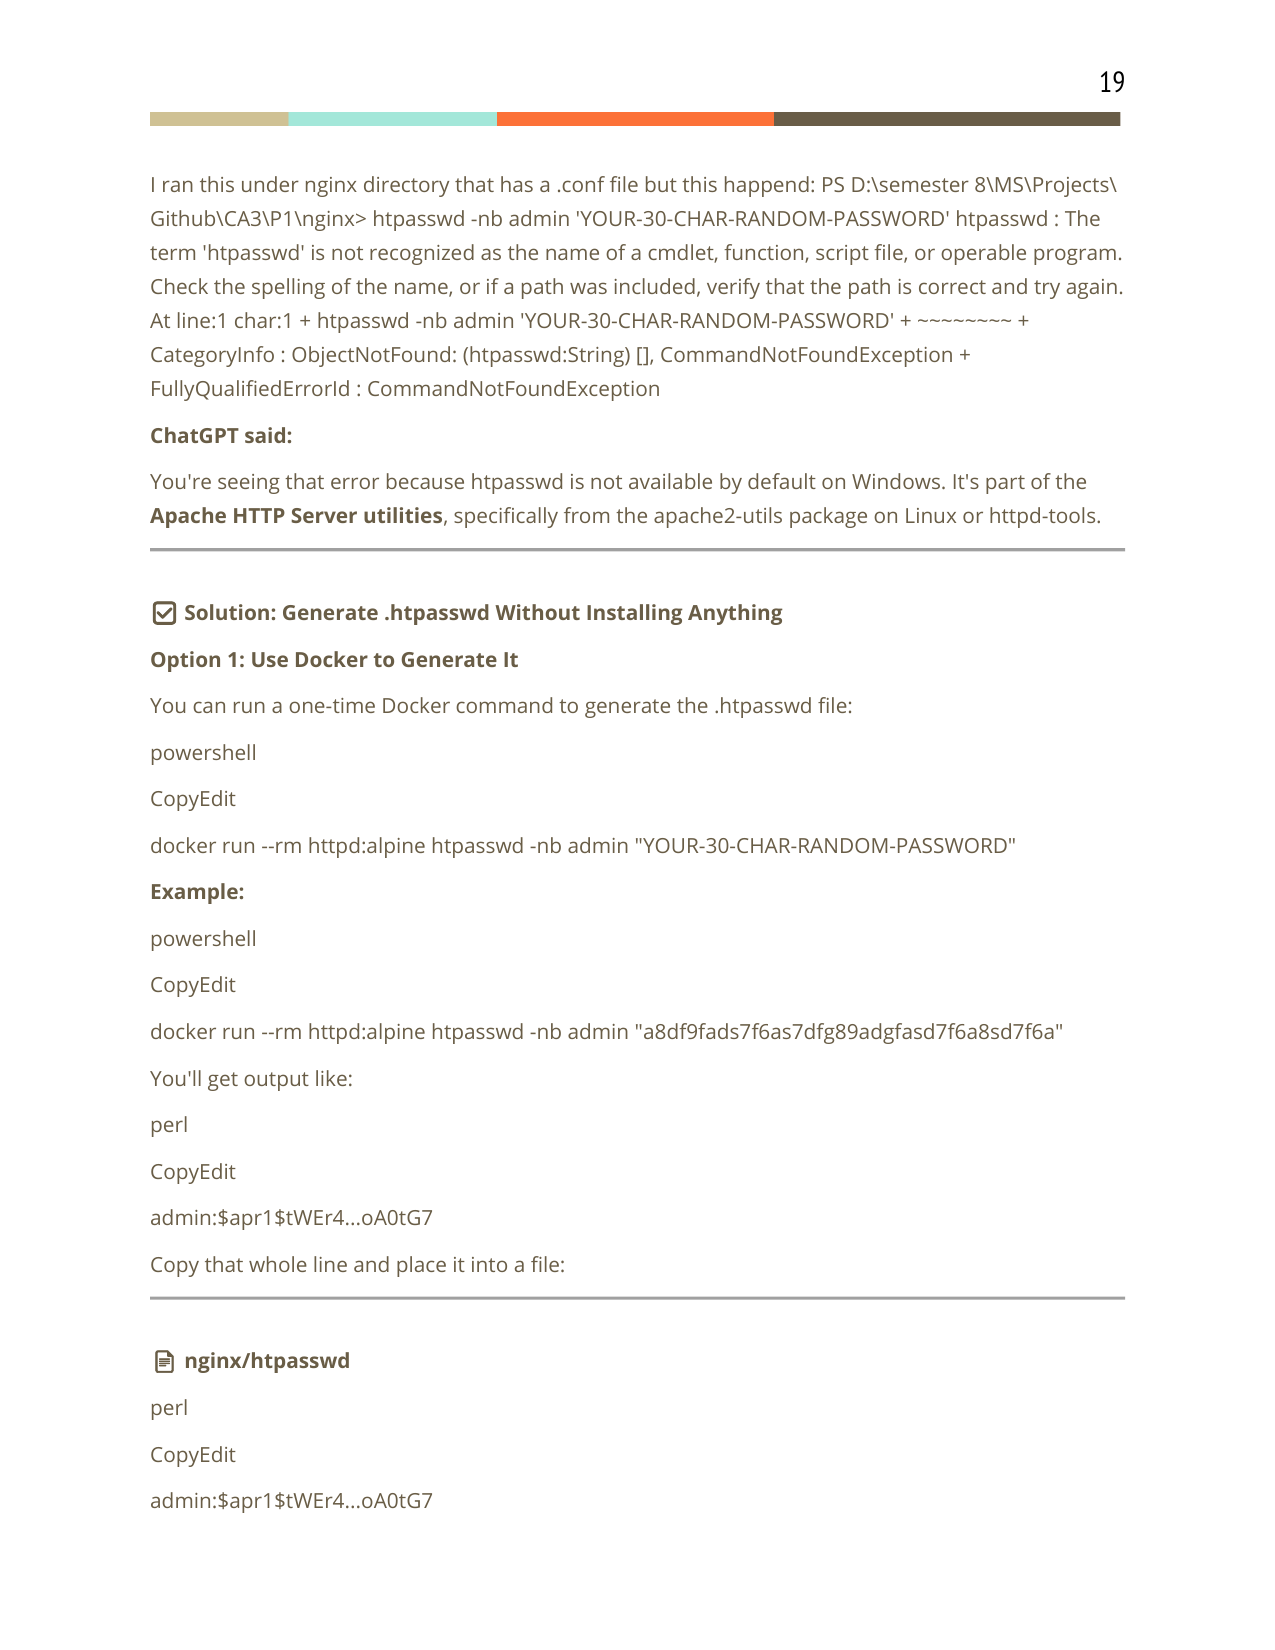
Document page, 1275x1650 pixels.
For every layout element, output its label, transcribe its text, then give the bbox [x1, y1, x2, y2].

text You'll get output like: [150, 1064, 1125, 1092]
picture [150, 112, 1121, 126]
text docker run --rm httpd:alpine htpasswd -nb admin "YOUR-30-CHAR-RANDOM-PASSWORD" [150, 831, 1125, 859]
text perl [150, 1393, 1125, 1422]
text ChatGPT said: [150, 421, 1125, 449]
text You can run a one-time Docker command to generate the .htpasswd file: [150, 691, 1125, 720]
text I ran this under nginx directory that has a .conf file but this happend: PS D:\semester 8\MS\Projects\Github\CA3\P1\nginx> htpasswd -nb admin 'YOUR-30-CHAR-RANDOM-PASSWORD' htpasswd : The term 'htpasswd' is not recognized as the name of a cmdlet, function, script file, or operable program. Check the spelling of the name, or if a path was included, verify that the path is correct and try again. At line:1 char:1 + htpasswd -nb admin 'YOUR-30-CHAR-RANDOM-PASSWORD' + ~~~~~~~~ + CategoryInfo : ObjectNotFound: (htpasswd:String) [], CommandNotFoundException + FullyQualifiedErrorId : CommandNotFoundException [150, 170, 1125, 403]
text powershell [150, 924, 1125, 952]
text admin:$apr1$tWEr4...oA0tG7 [150, 1486, 1125, 1515]
text admin:$apr1$tWEr4...oA0tG7 [150, 1203, 1125, 1232]
text CopyEdit [150, 784, 1125, 813]
text Option 1: Use Docker to Generate It [150, 645, 1125, 673]
text CopyEdit [150, 1157, 1125, 1185]
text 📄 nginx/htpasswd [150, 1347, 1125, 1375]
text docker run --rm httpd:alpine htpasswd -nb admin "a8df9fads7f6as7dfg89adgfasd7f6a8sd7f6a" [150, 1017, 1125, 1046]
text CopyEdit [150, 1440, 1125, 1468]
text perl [150, 1110, 1125, 1139]
text CopyEdit [150, 971, 1125, 999]
text You're seeing that error because htpasswd is not available by default on Windows. It's part of the Apache HTTP Server utilities, specifically from the apache2-utils package on Linux or httpd-tools. [150, 467, 1125, 530]
text Copy that whole line and place it into a file: [150, 1250, 1125, 1278]
text ✅ Solution: Generate .htpasswd Without Installing Anything [150, 598, 1125, 627]
text powershell [150, 738, 1125, 766]
text Example: [150, 877, 1125, 906]
